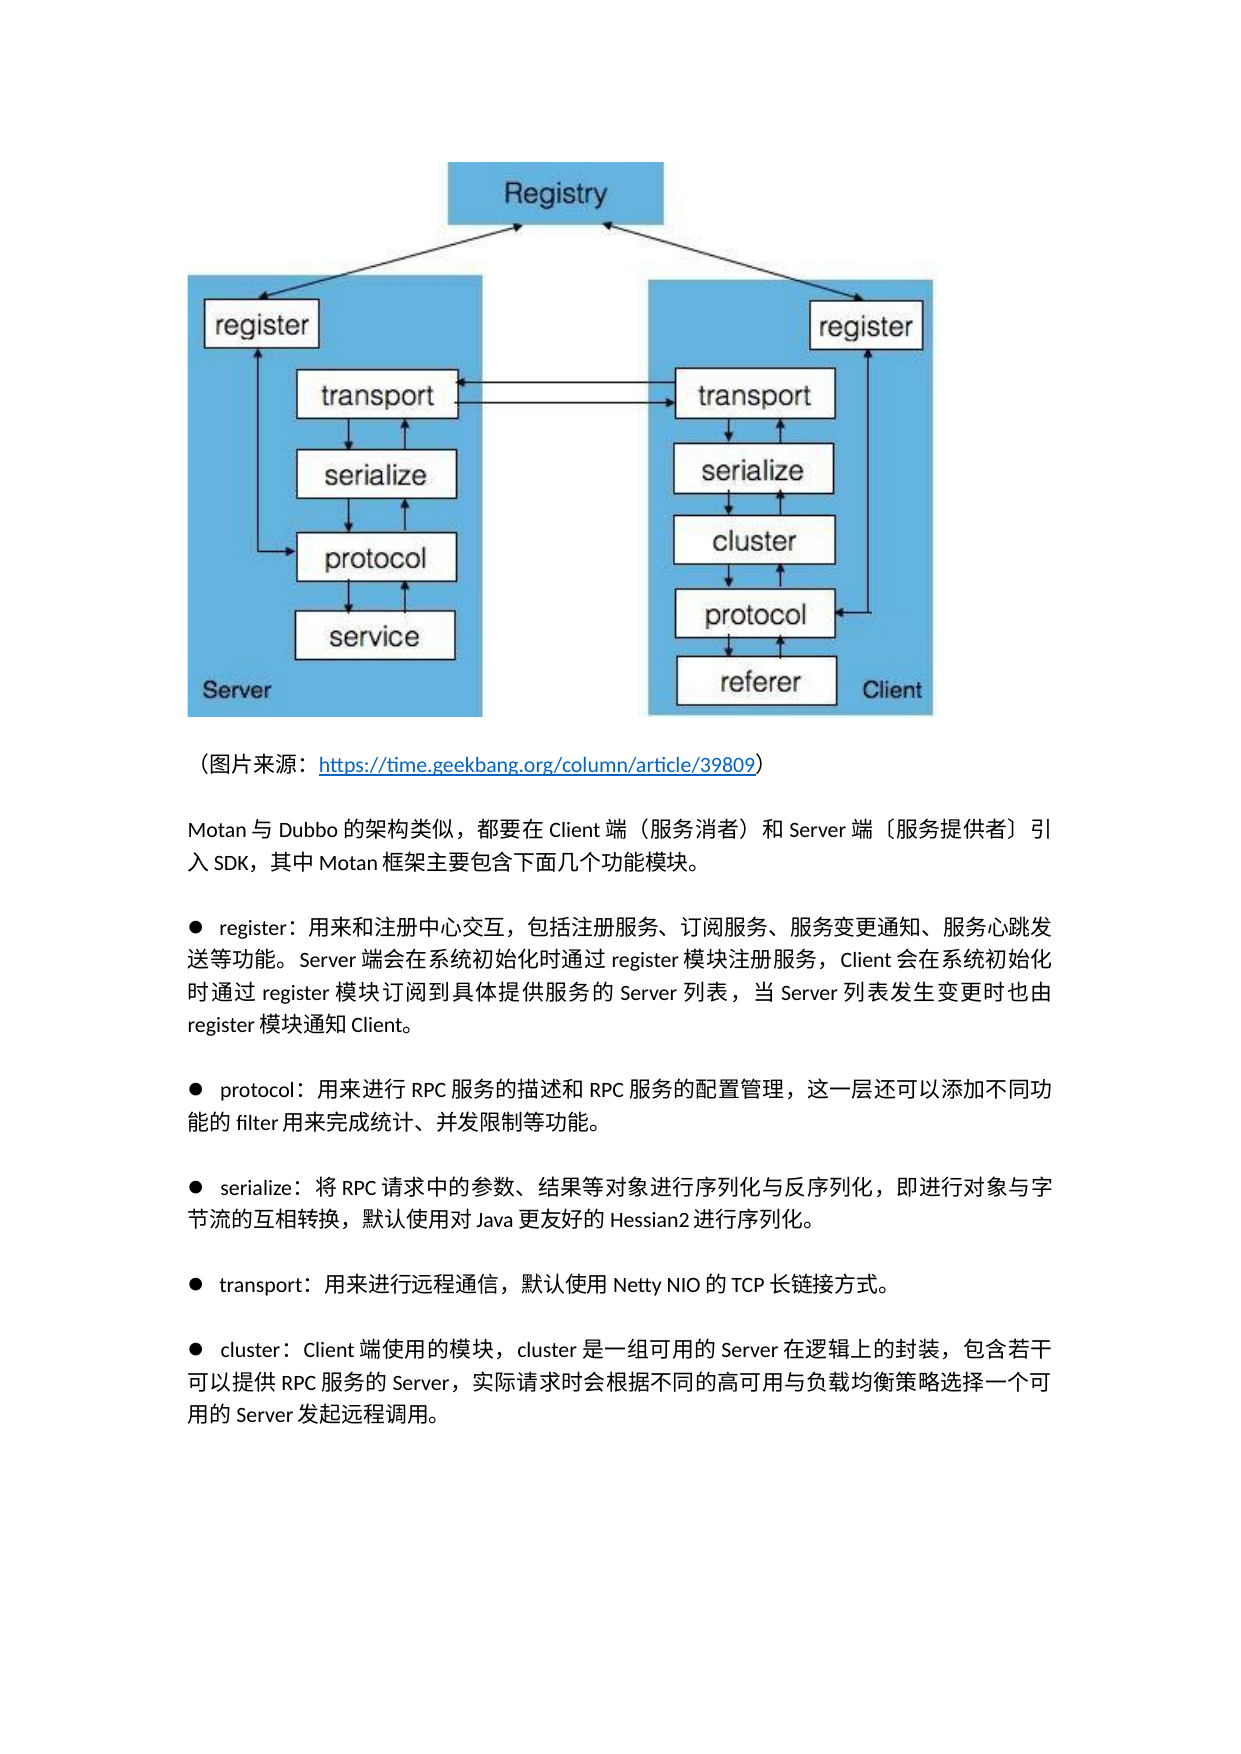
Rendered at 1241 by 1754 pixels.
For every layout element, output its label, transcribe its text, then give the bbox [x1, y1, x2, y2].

text protocol：用来进行RPC服务的描述和RPC服务的配置管理，这一层还可以添加不同功能的 filter用来完成统计、并发限制等功能。 [187, 1072, 1053, 1137]
text serialize：将RPC请求中的参数、结果等对象进行序列化与反序列化，即进行对象与字节流的互相转换，默认使用对Java更友好的Hessian2进行序列化。 [187, 1169, 1053, 1234]
text register：用来和注册中心交互，包括注册服务、订阅服务、服务变更通知、服务心跳发送等功能。Server端会在系统初始化时通过register模块注册服务，Client会在系统初始化时通过register模块订阅到具体提供服务的Server列表，当Server列表发生变更时也由register模块通知Client。 [187, 909, 1053, 1039]
picture [187, 162, 941, 717]
text cluster：Client端使用的模块，cluster是一组可用的Server在逻辑上的封装，包含若干可以提供RPC服务的Server，实际请求时会根据不同的高可用与负载均衡策略选择一个可用的 Server发起远程调用。 [187, 1332, 1053, 1429]
text transport：用来进行远程通信，默认使用Netty NIO的TCP长链接方式。 [187, 1267, 1053, 1299]
text （图片来源：https://time.geekbang.org/column/article/39809） [187, 747, 1053, 779]
text Motan与Dubbo的架构类似，都要在Client端（服务消者）和Server端〔服务提供者〕引 入SDK，其中Motan框架主要包含下面几个功能模块。 [187, 812, 1053, 877]
